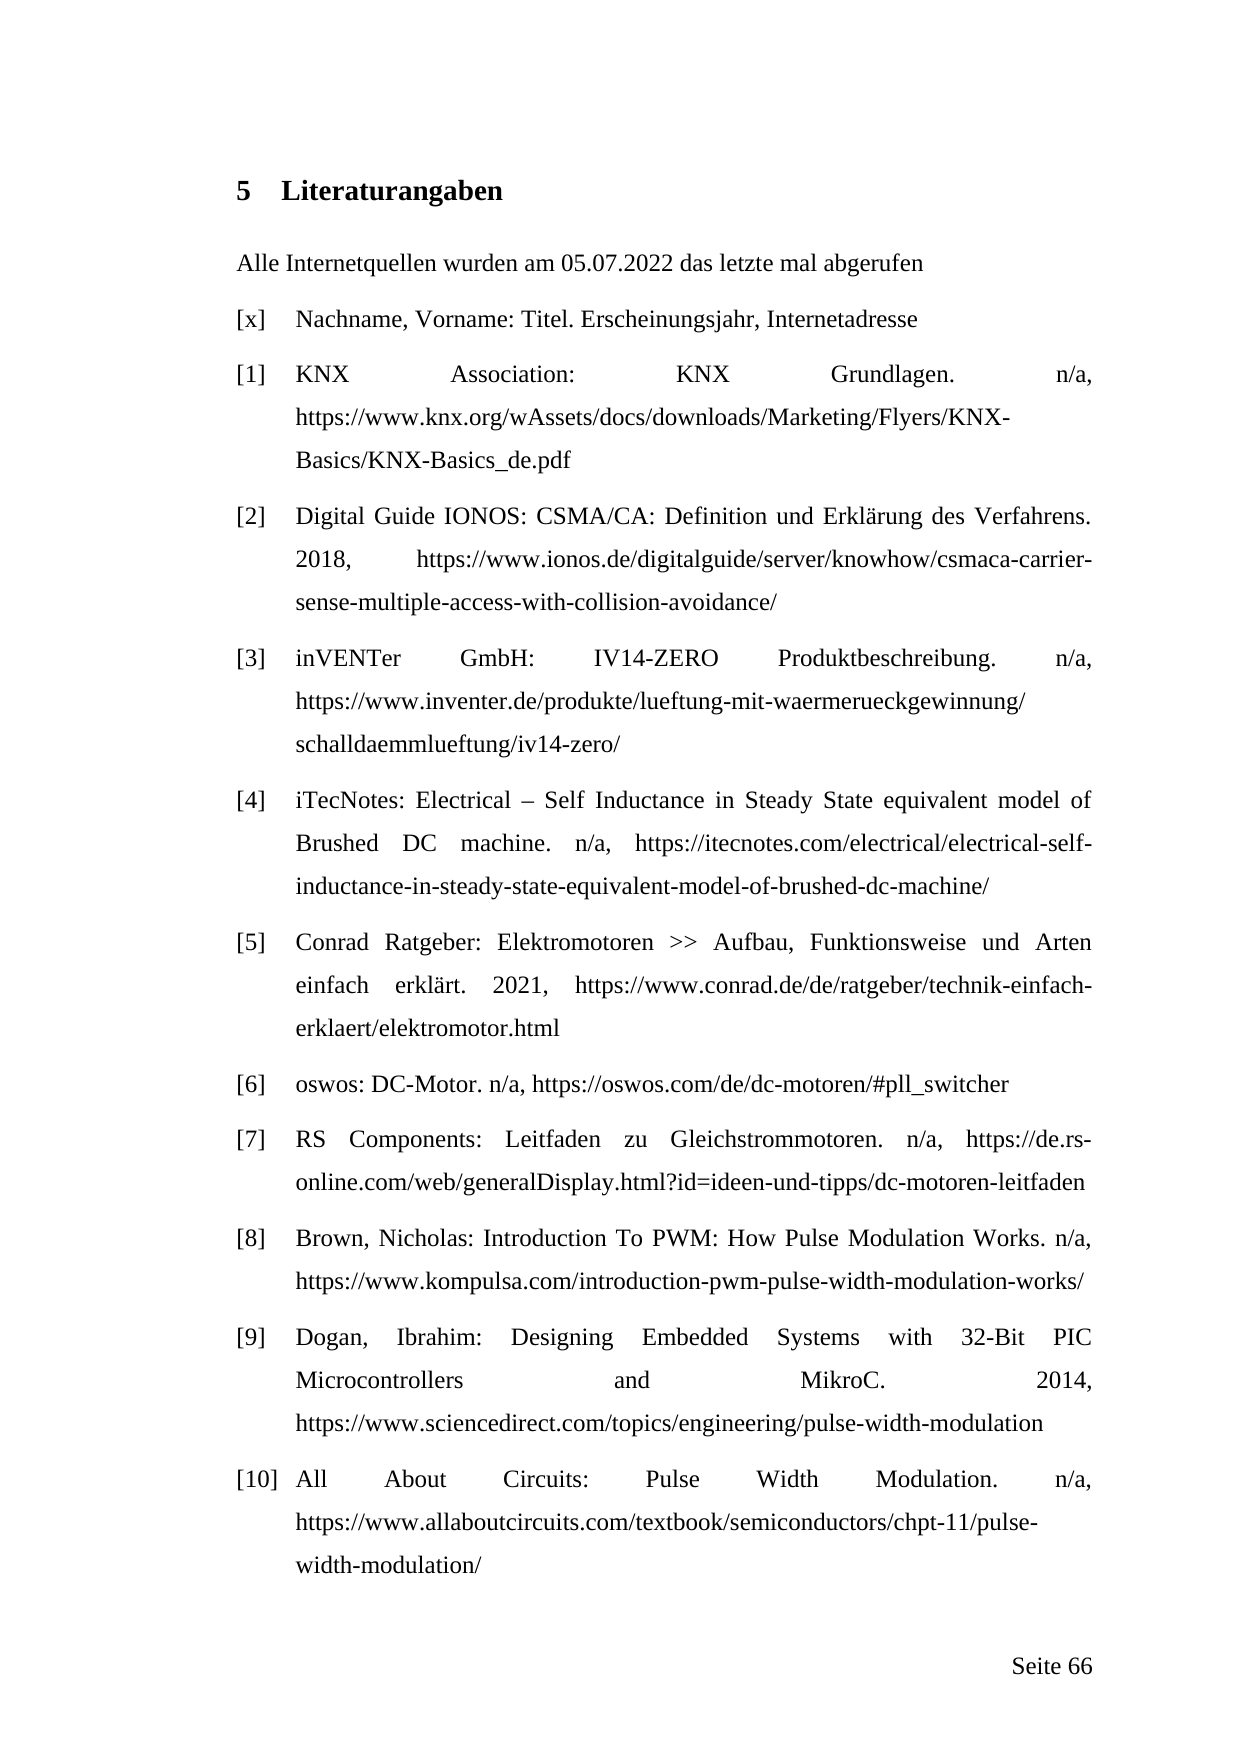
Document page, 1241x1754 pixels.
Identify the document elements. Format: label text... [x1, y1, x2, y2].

text [7] RS Components: Leitfaden zu Gleichstrommotoren. n/a, https://de.rs-online.com/web/generalDisplay.html?id=ideen-und-tipps/dc-motoren-leitfaden [236, 1124, 1092, 1196]
text [2] Digital Guide IONOS: CSMA/CA: Definition und Erklärung des Verfahrens. 2018, https://www.ionos.de/digitalguide/server/knowhow/csmaca-carrier-sense-multiple-access-with-collision-avoidance/ [236, 501, 1092, 616]
text [4] iTecNotes: Electrical – Self Inductance in Steady State equivalent model of Brushed DC machine. n/a, https://itecnotes.com/electrical/electrical-self-inductance-in-steady-state-equivalent-model-of-brushed-dc-machine/ [236, 785, 1092, 900]
text [9] Dogan, Ibrahim: Designing Embedded Systems with 32-Bit PIC Microcontrollers and MikroC. 2014, https://www.sciencedirect.com/topics/engineering/pulse-width-modulation [236, 1322, 1092, 1437]
text [3] inVENTer GmbH: IV14-ZERO Produktbeschreibung. n/a, https://www.inventer.de/produkte/lueftung-mit-waermerueckgewinnung/schalldaemmlueftung/iv14-zero/ [236, 643, 1092, 758]
text [6] oswos: DC-Motor. n/a, https://oswos.com/de/dc-motoren/#pll_switcher [236, 1069, 1092, 1097]
subtitle Literaturangaben [236, 173, 1092, 206]
text [10] All About Circuits: Pulse Width Modulation. n/a, https://www.allaboutcircuits.com/textbook/semiconductors/chpt-11/pulse-width-modulation/ [236, 1464, 1092, 1579]
text Alle Internetquellen wurden am 05.07.2022 das letzte mal abgerufen [236, 248, 1092, 277]
text [x] Nachname, Vorname: Titel. Erscheinungsjahr, Internetadresse [236, 304, 1092, 332]
text [1] KNX Association: KNX Grundlagen. n/a, https://www.knx.org/wAssets/docs/downloads/Marketing/Flyers/KNX-Basics/KNX-Basics_de.pdf [236, 359, 1092, 474]
text [8] Brown, Nicholas: Introduction To PWM: How Pulse Modulation Works. n/a, https://www.kompulsa.com/introduction-pwm-pulse-width-modulation-works/ [236, 1223, 1092, 1295]
text [5] Conrad Ratgeber: Elektromotoren >> Aufbau, Funktionsweise und Arten einfach erklärt. 2021, https://www.conrad.de/de/ratgeber/technik-einfach-erklaert/elektromotor.html [236, 927, 1092, 1042]
